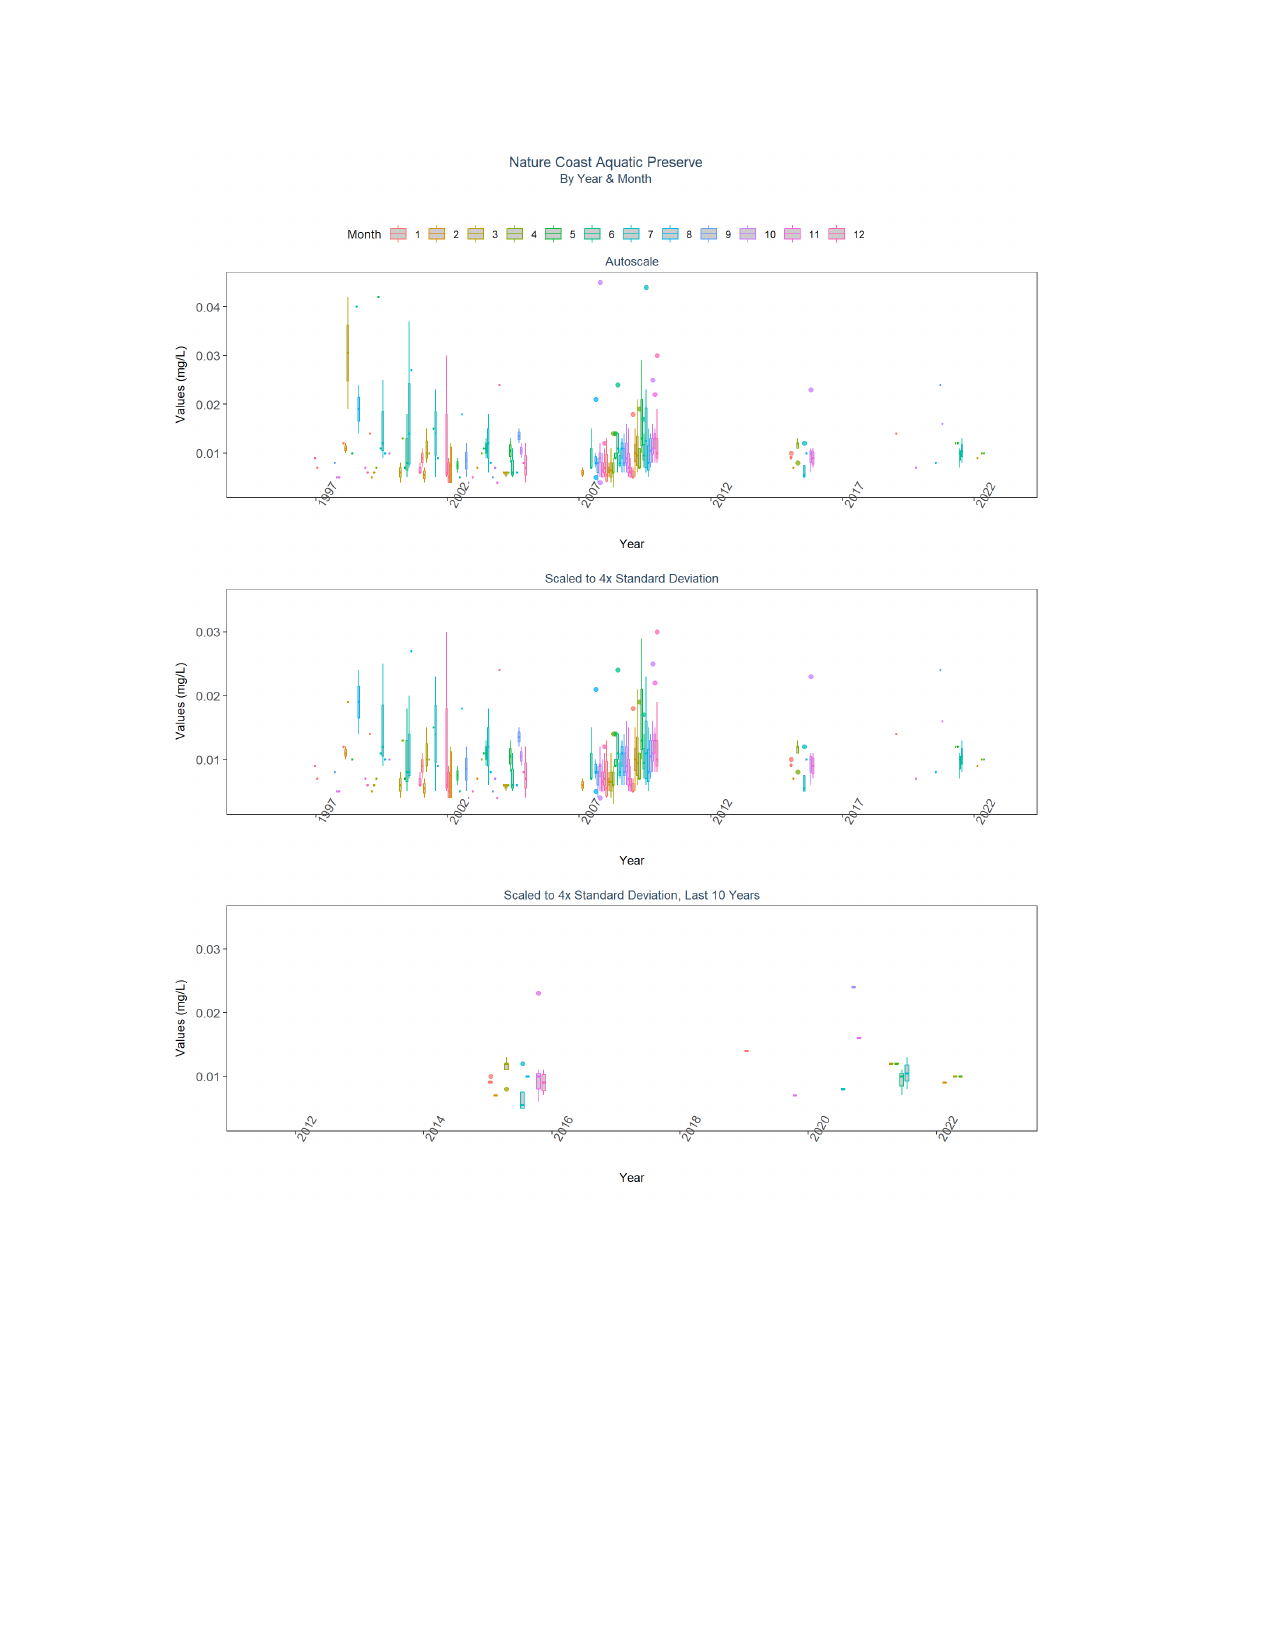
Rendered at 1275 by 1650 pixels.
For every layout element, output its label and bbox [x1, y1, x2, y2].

picture [168, 150, 1044, 1200]
